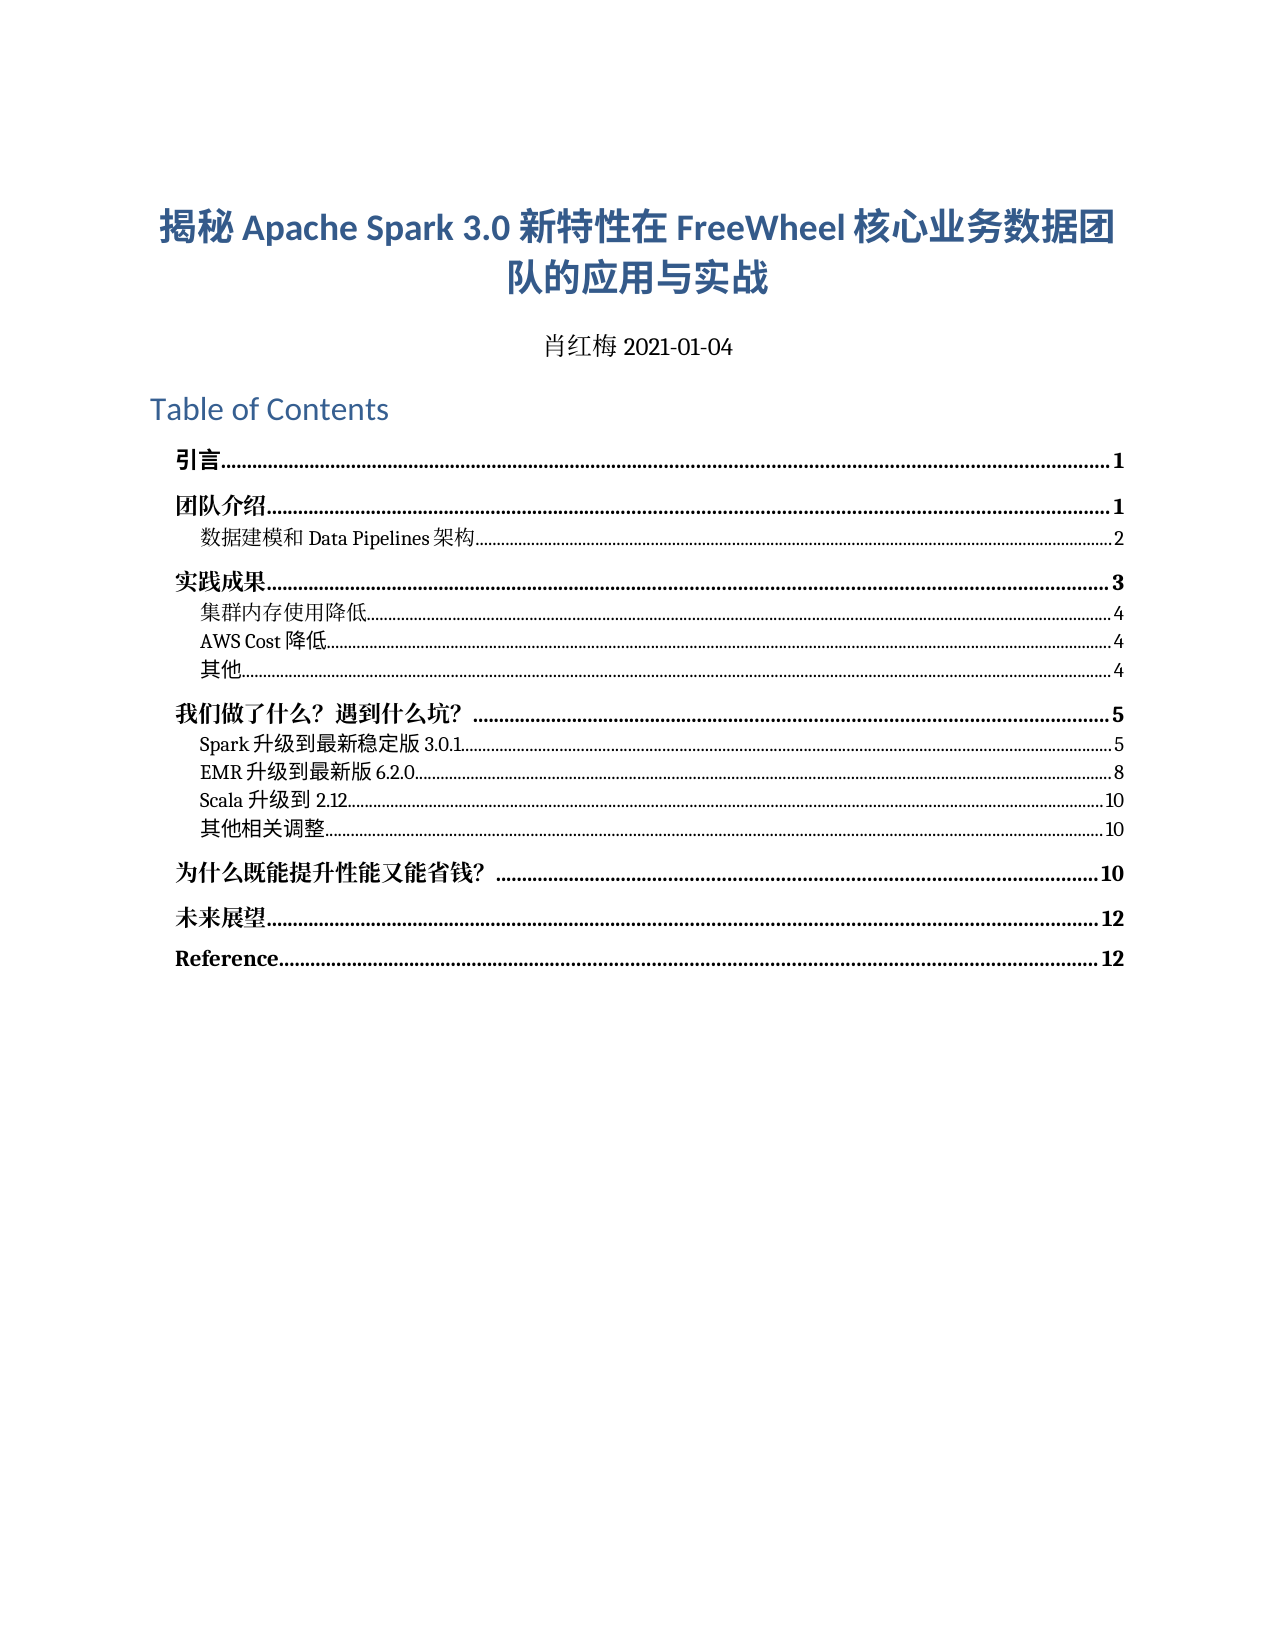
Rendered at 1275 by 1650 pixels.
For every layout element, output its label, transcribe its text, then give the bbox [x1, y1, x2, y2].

title 揭秘Apache Spark 3.0 新特性在FreeWheel核心业务数据团队的应用与实战 [150, 200, 1125, 302]
text 肖红梅 2021-01-04 [150, 327, 1125, 363]
